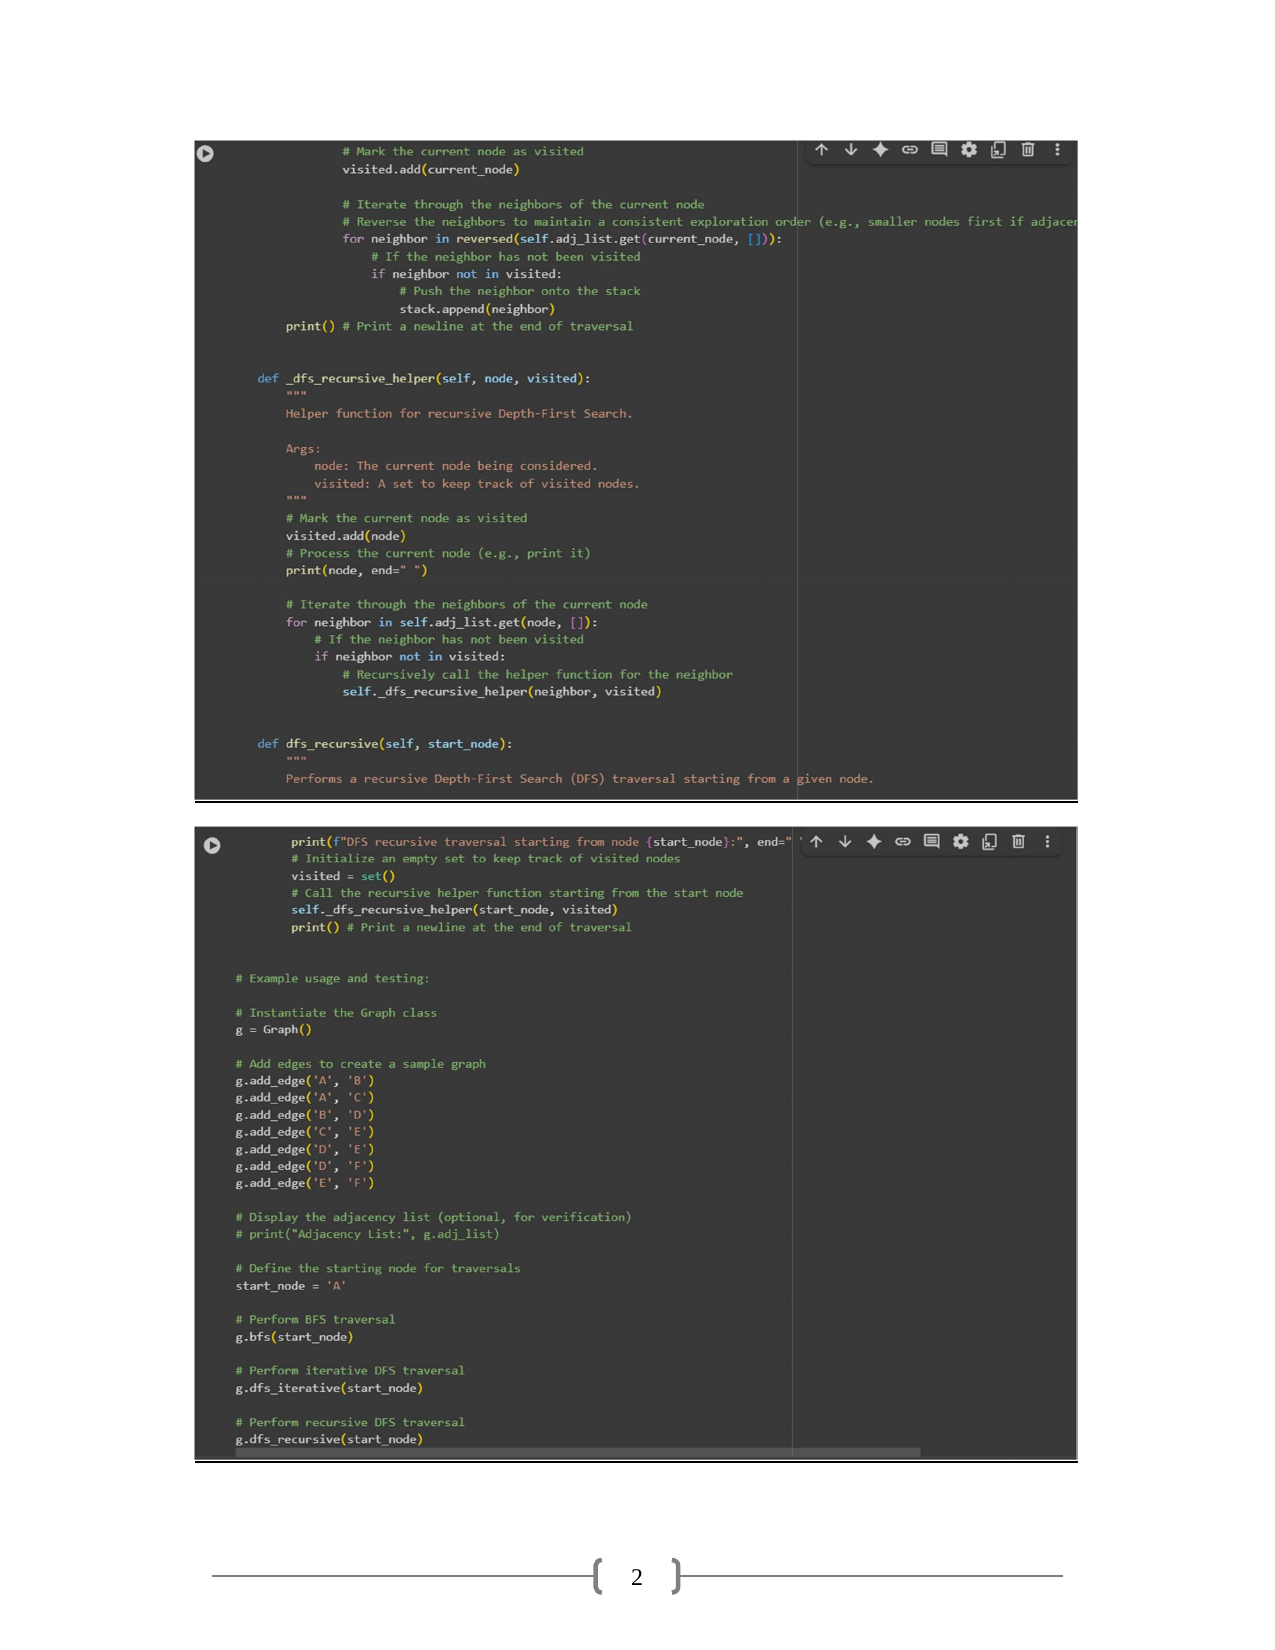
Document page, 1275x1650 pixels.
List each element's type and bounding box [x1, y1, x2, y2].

picture [194, 140, 1078, 800]
picture [194, 826, 1078, 1460]
